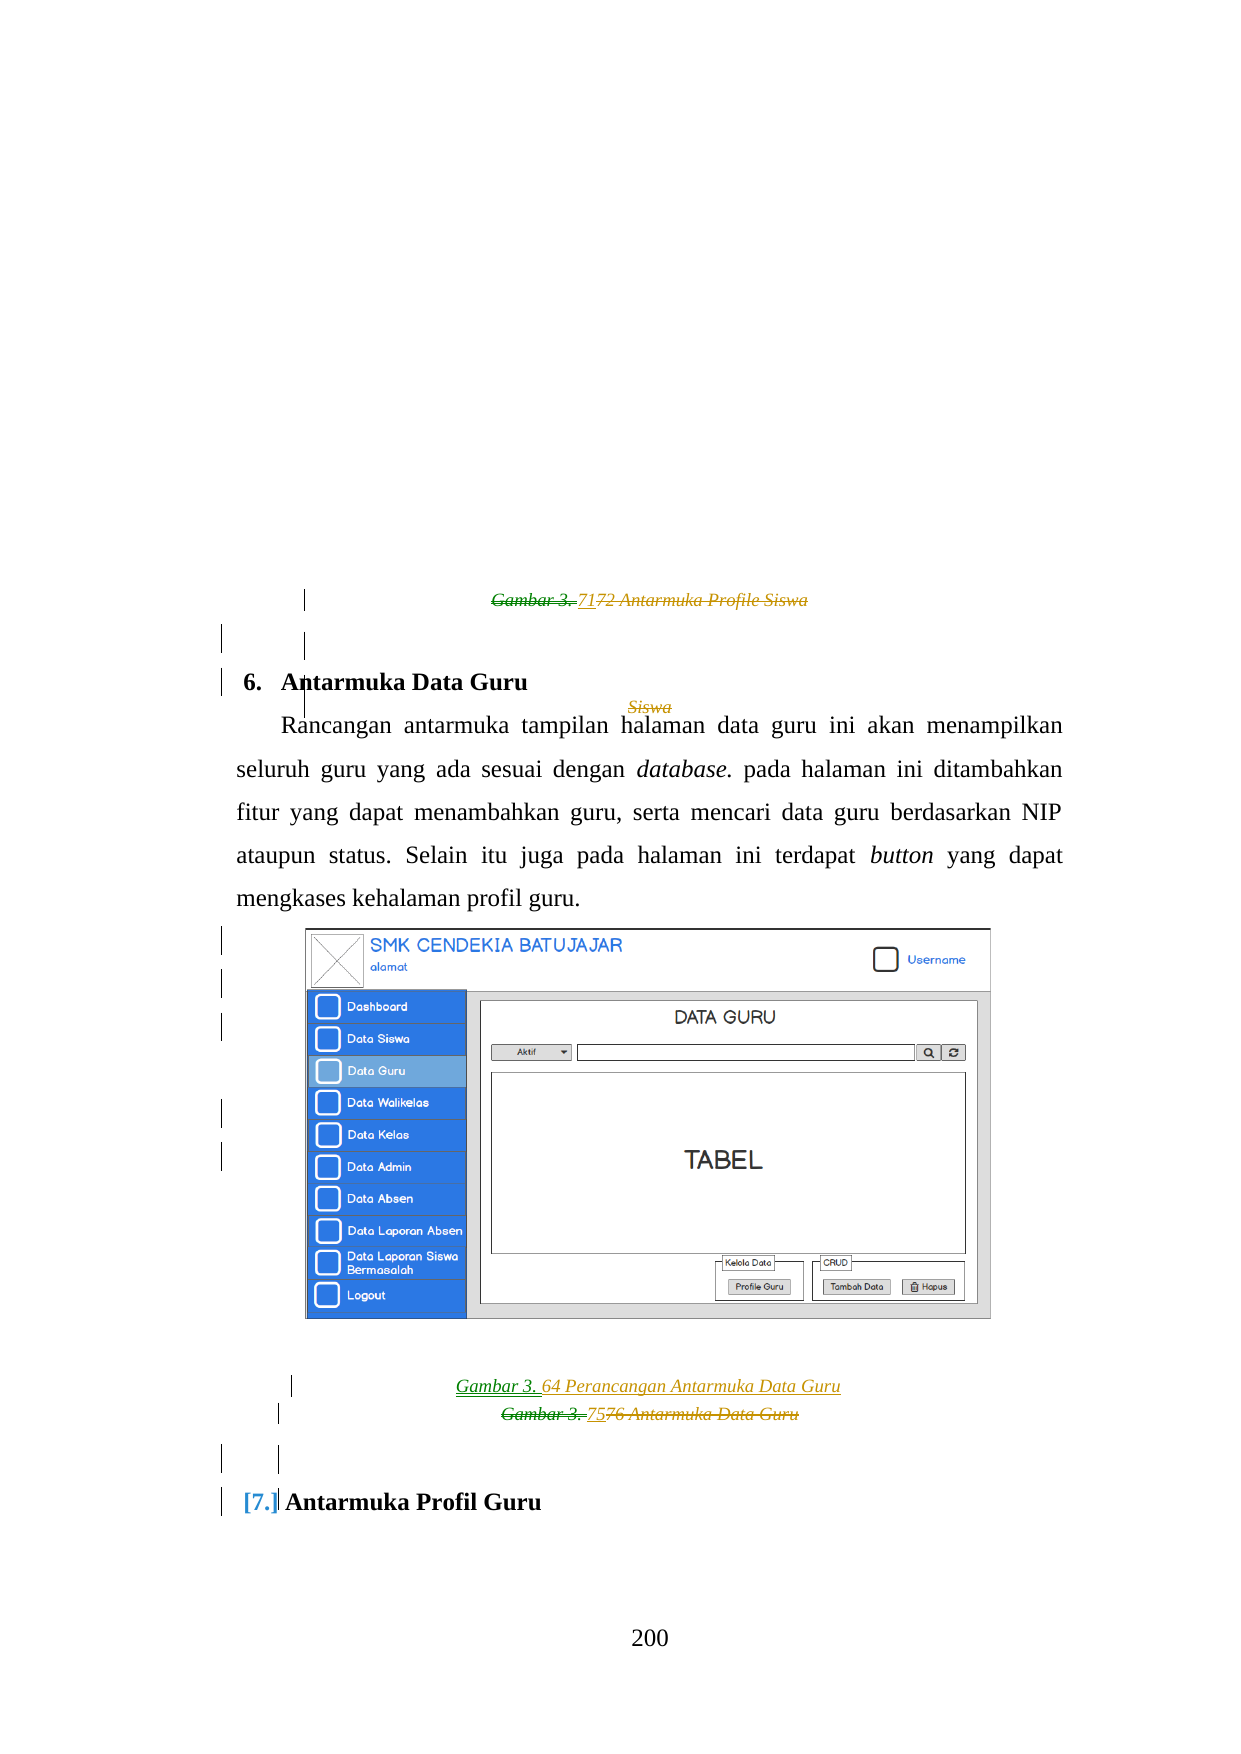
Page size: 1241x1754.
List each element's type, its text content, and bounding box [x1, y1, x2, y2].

text Rancangan antarmuka tampilan halaman data guru ini akan menampilkan seluruh guru yang ada sesuai dengan database. pada halaman ini ditambahkan fitur yang dapat menambahkan guru, serta mencari data guru berdasarkan NIP ataupun status. Selain itu juga pada halaman ini terdapat button yang dapat mengkases kehalaman profil guru. [236, 711, 1063, 912]
list Antarmuka Data Guru [243, 667, 1063, 696]
list Antarmuka Profil Guru [243, 1487, 1063, 1516]
picture [305, 928, 991, 1319]
